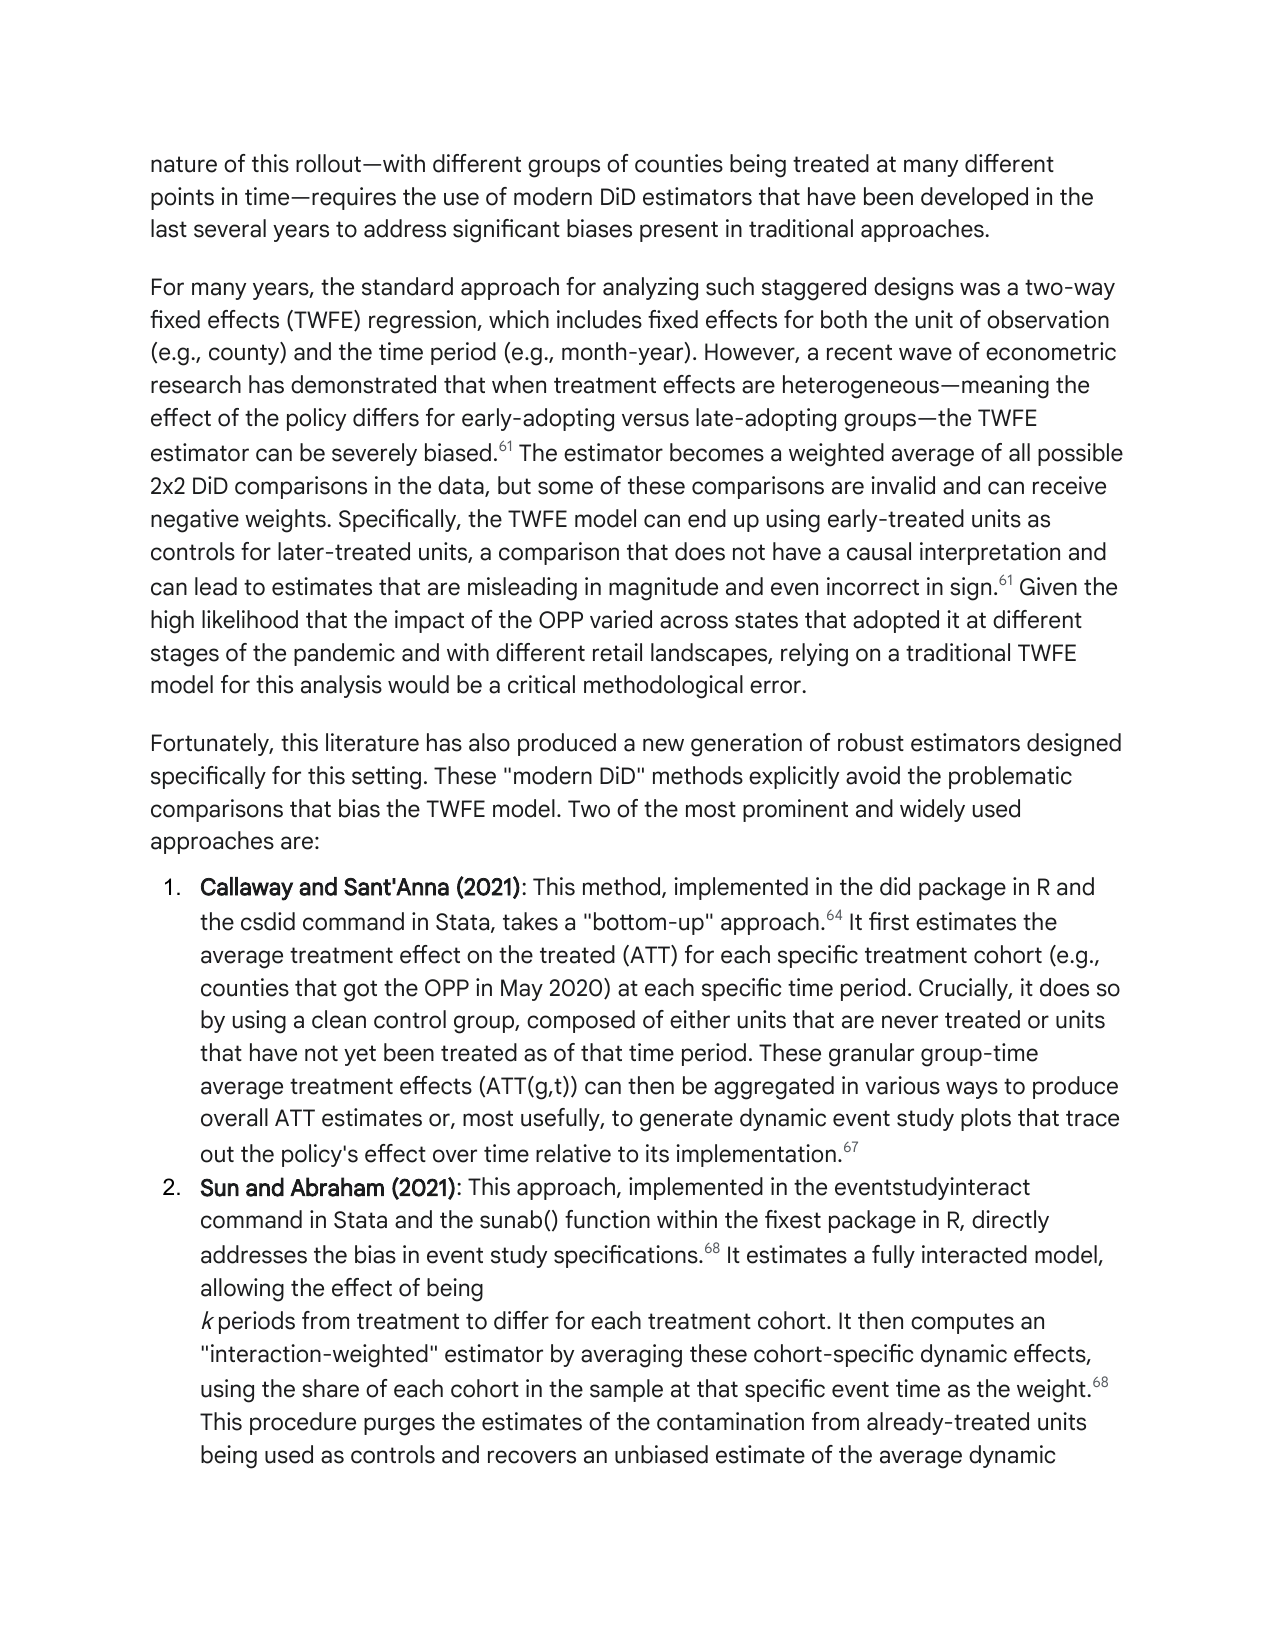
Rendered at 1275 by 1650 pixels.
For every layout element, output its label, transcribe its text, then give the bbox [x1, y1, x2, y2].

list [162, 1173, 1125, 1470]
text For many years, the standard approach for analyzing such staggered designs was a two-way fixed effects (TWFE) regression, which includes fixed effects for both the unit of observation (e.g., county) and the time period (e.g., month-year). However, a recent wave of econometric research has demonstrated that when treatment effects are heterogeneous—meaning the effect of the policy differs for early-adopting versus late-adopting groups—the TWFE estimator can be severely biased.61 The estimator becomes a weighted average of all possible 2x2 DiD comparisons in the data, but some of these comparisons are invalid and can receive negative weights. Specifically, the TWFE model can end up using early-treated units as controls for later-treated units, a comparison that does not have a causal interpretation and can lead to estimates that are misleading in magnitude and even incorrect in sign.61 Given the high likelihood that the impact of the OPP varied across states that adopted it at different stages of the pandemic and with different retail landscapes, relying on a traditional TWFE model for this analysis would be a critical methodological error. [150, 273, 1125, 700]
list Callaway and Sant'Anna (2021): This method, implemented in the did package in R and the csdid command in Stata, takes a "bottom-up" approach.64 It first estimates the average treatment effect on the treated (ATT) for each specific treatment cohort (e.g., counties that got the OPP in May 2020) at each specific time period. Crucially, it does so by using a clean control group, composed of either units that are never treated or units that have not yet been treated as of that time period. These granular group-time average treatment effects (ATT(g,t)) can then be aggregated in various ways to produce overall ATT estimates or, most usefully, to generate dynamic event study plots that trace out the policy's effect over time relative to its implementation.67 [162, 873, 1125, 1169]
text Fortunately, this literature has also produced a new generation of robust estimators designed specifically for this setting. These "modern DiD" methods explicitly avoid the problematic comparisons that bias the TWFE model. Two of the most prominent and widely used approaches are: [150, 729, 1125, 856]
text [150, 150, 1125, 244]
